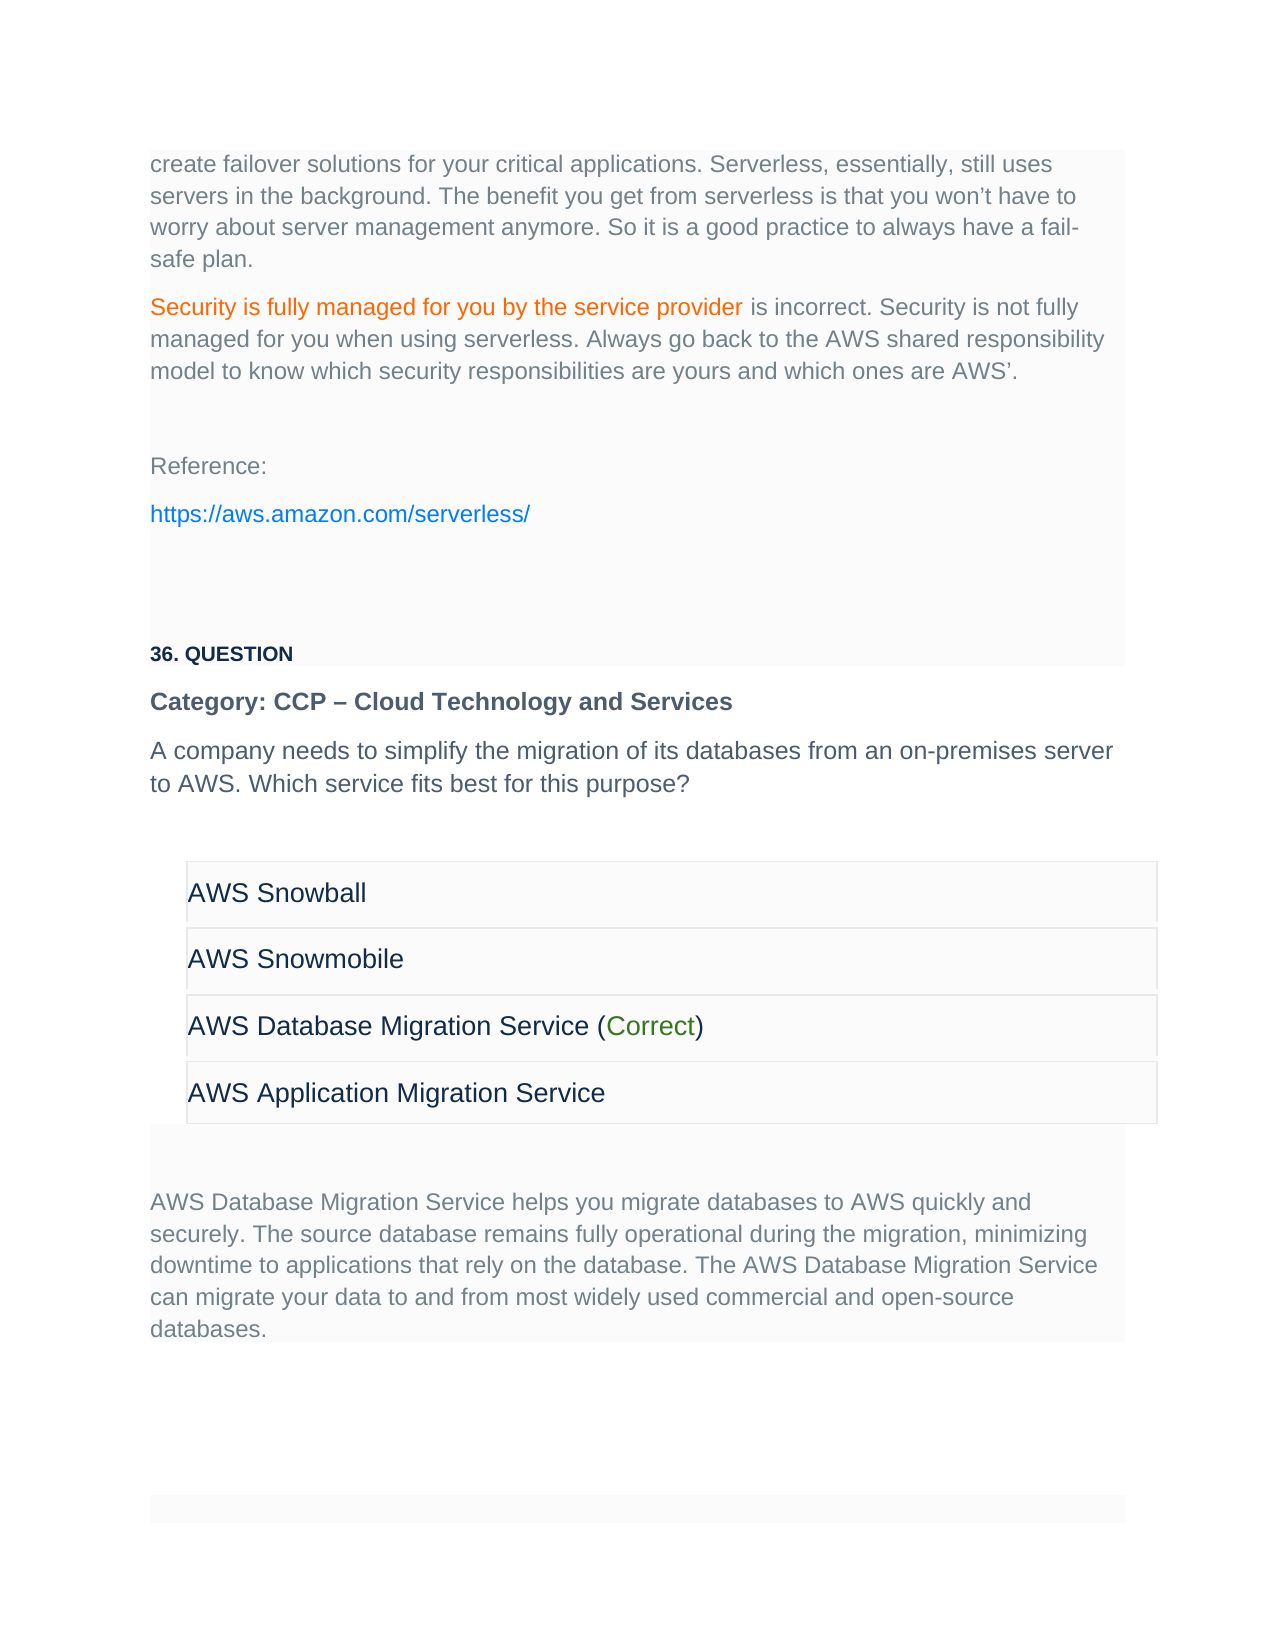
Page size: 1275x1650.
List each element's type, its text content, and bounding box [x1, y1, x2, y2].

text A company needs to simplify the migration of its databases from an on-premises server to AWS. Which service fits best for this purpose? [150, 736, 1125, 798]
text Security is fully managed for you by the service provider is incorrect. Security is not fully managed for you when using serverless. Always go back to the AWS shared responsibility model to know which security responsibilities are yours and which ones are AWS’. [150, 293, 1125, 384]
list AWS Snowmobile [188, 929, 1156, 989]
list AWS Application Migration Service [188, 1062, 1156, 1123]
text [150, 150, 1125, 273]
text Category: CCP – Cloud Technology and Services [150, 686, 1125, 715]
list AWS Database Migration Service (Correct) [188, 996, 1156, 1056]
list AWS Snowball [188, 862, 1156, 922]
text https://aws.amazon.com/serverless/ [150, 500, 1125, 528]
text 36. QUESTION [150, 642, 1125, 666]
text AWS Database Migration Service helps you migrate databases to AWS quickly and securely. The source database remains fully operational during the migration, minimizing downtime to applications that rely on the database. The AWS Database Migration Service can migrate your data to and from most widely used commercial and open-source databases. [150, 1188, 1125, 1342]
text Reference: [150, 452, 1125, 479]
